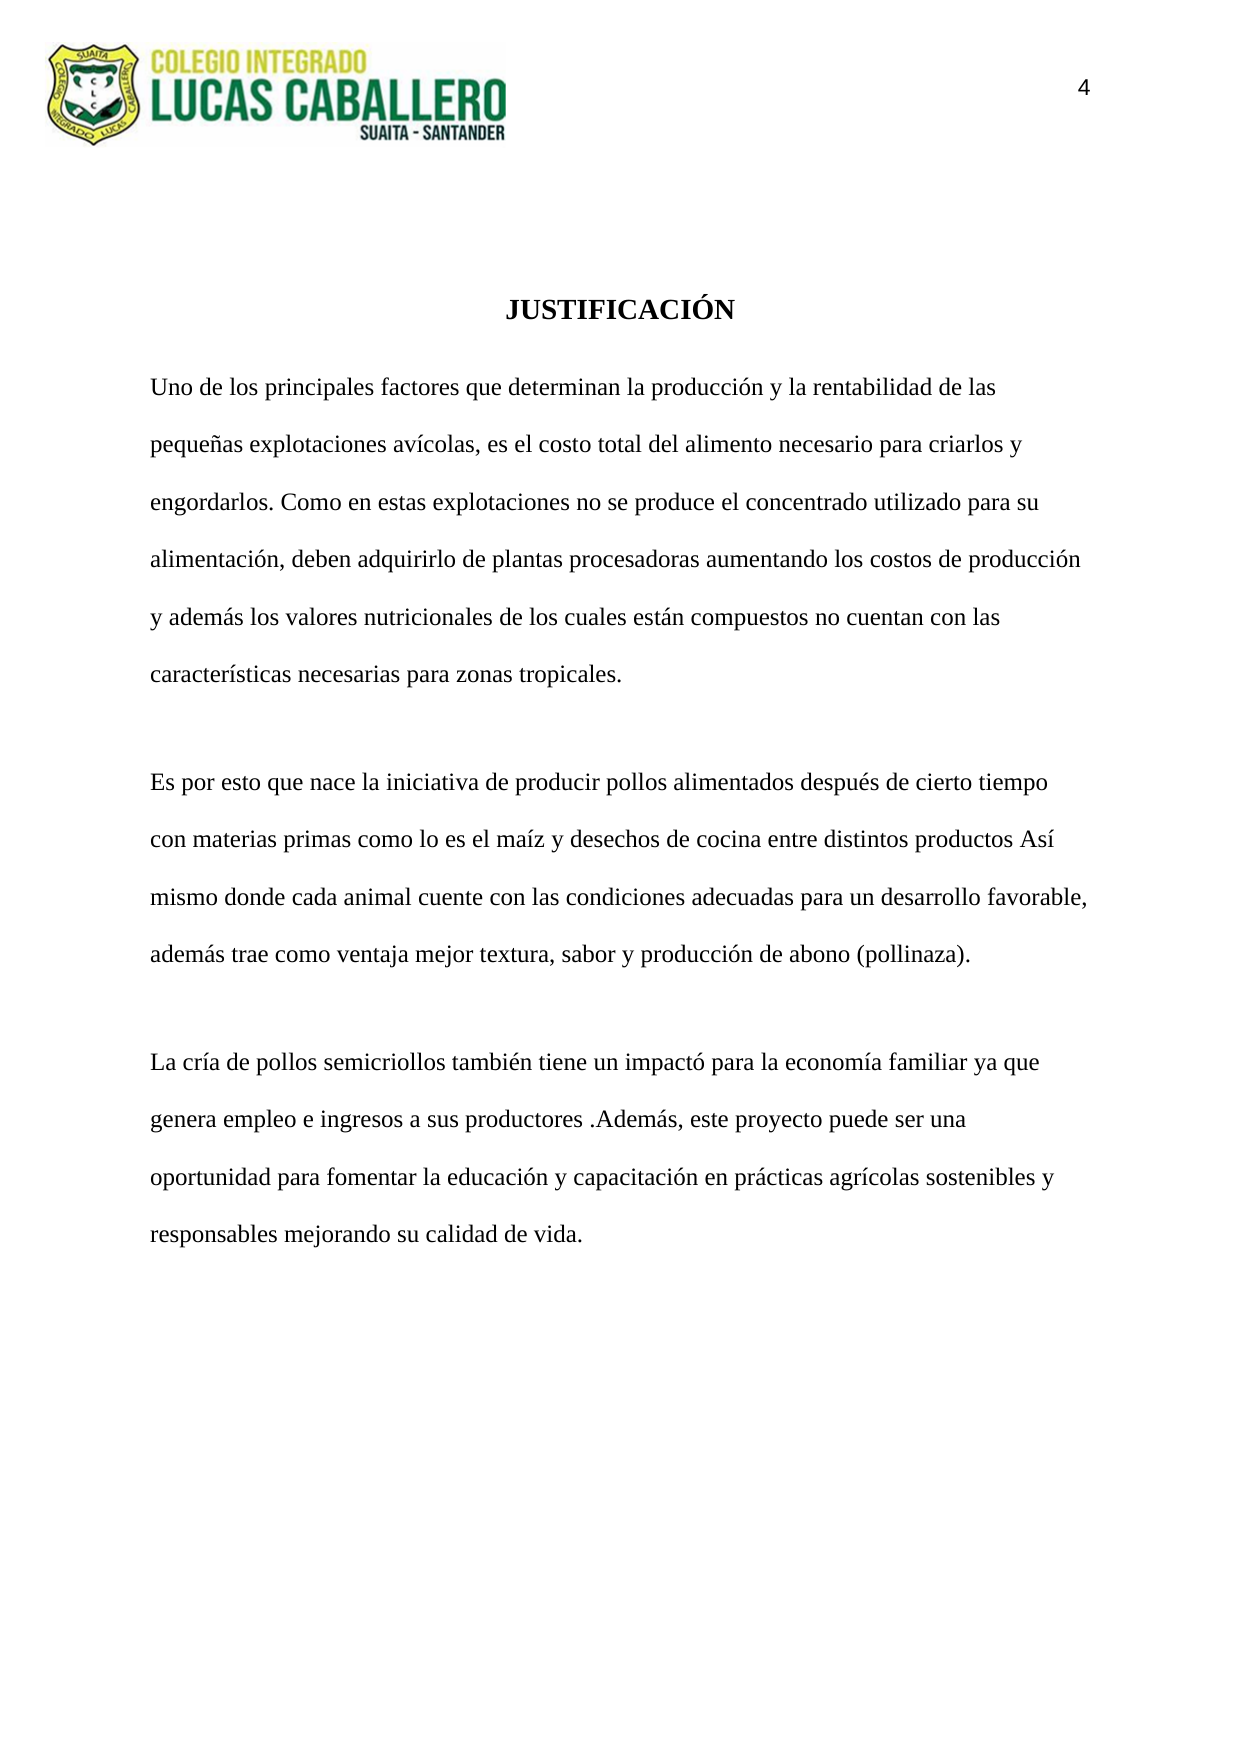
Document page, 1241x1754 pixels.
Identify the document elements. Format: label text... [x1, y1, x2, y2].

picture [44, 42, 506, 148]
text Uno de los principales factores que determinan la producción y la rentabilidad de las pequeñas explotaciones avícolas, es el costo total del alimento necesario para criarlos y engordarlos. Como en estas explotaciones no se produce el concentrado utilizado para su alimentación, deben adquirirlo de plantas procesadoras aumentando los costos de producción y además los valores nutricionales de los cuales están compuestos no cuentan con las características necesarias para zonas tropicales. [150, 372, 1090, 688]
subtitle JUSTIFICACIÓN [150, 292, 1090, 326]
text La cría de pollos semicriollos también tiene un impactó para la economía familiar ya que genera empleo e ingresos a sus productores .Además, este proyecto puede ser una oportunidad para fomentar la educación y capacitación en prácticas agrícolas sostenibles y responsables mejorando su calidad de vida. [150, 1047, 1090, 1248]
text Es por esto que nace la iniciativa de producir pollos alimentados después de cierto tiempo con materias primas como lo es el maíz y desechos de cocina entre distintos productos Así mismo donde cada animal cuente con las condiciones adecuadas para un desarrollo favorable, además trae como ventaja mejor textura, sabor y producción de abono (pollinaza). [150, 767, 1090, 968]
